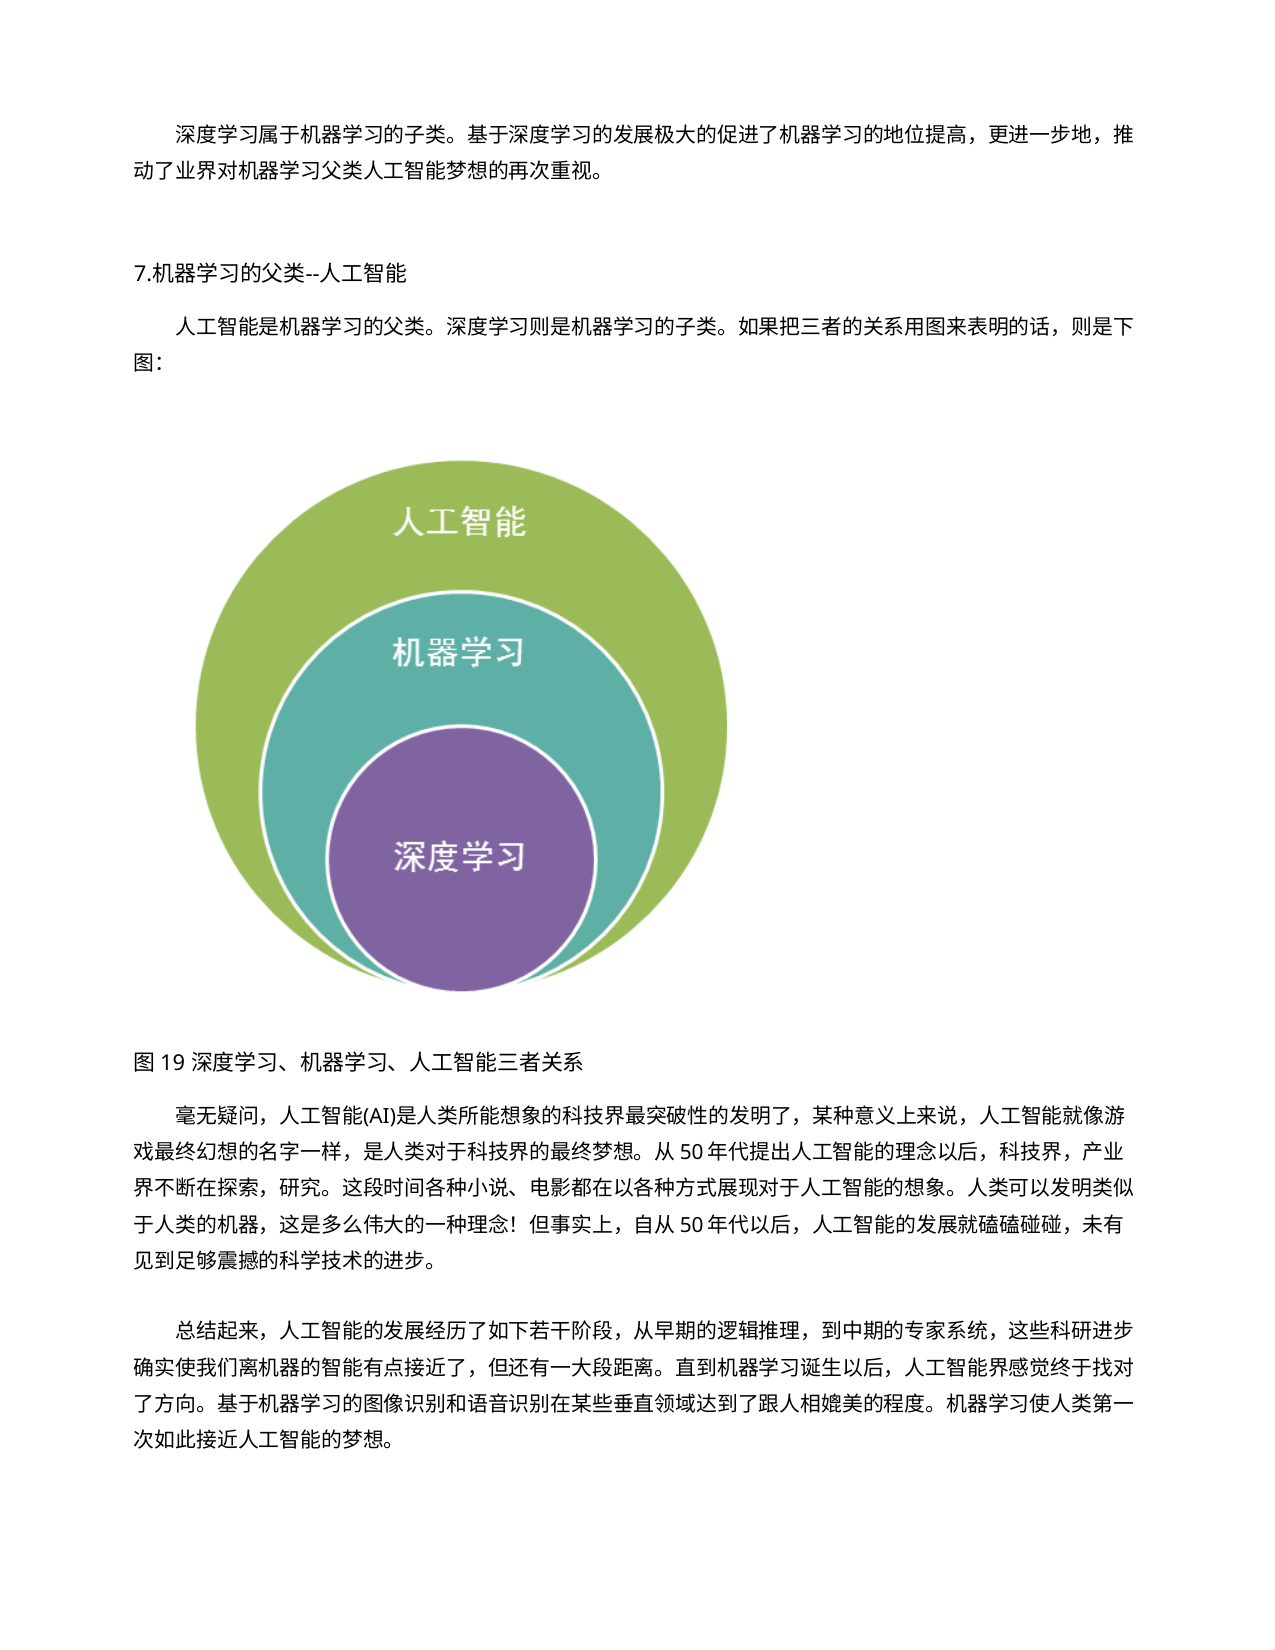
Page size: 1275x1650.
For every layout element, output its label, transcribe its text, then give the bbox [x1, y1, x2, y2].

text 深度学习属于机器学习的子类。基于深度学习的发展极大的促进了机器学习的地位提高，更进一步地，推动了业界对机器学习父类人工智能梦想的再次重视。 [134, 118, 1141, 184]
text 7.机器学习的父类--人工智能 [134, 256, 1141, 288]
text 毫无疑问，人工智能(AI)是人类所能想象的科技界最突破性的发明了，某种意义上来说，人工智能就像游戏最终幻想的名字一样，是人类对于科技界的最终梦想。从50年代提出人工智能的理念以后，科技界，产业界不断在探索，研究。这段时间各种小说、电影都在以各种方式展现对于人工智能的想象。人类可以发明类似于人类的机器，这是多么伟大的一种理念！但事实上，自从50年代以后，人工智能的发展就磕磕碰碰，未有见到足够震撼的科学技术的进步。 总结起来，人工智能的发展经历了如下若干阶段，从早期的逻辑推理，到中期的专家系统，这些科研进步确实使我们离机器的智能有点接近了，但还有一大段距离。直到机器学习诞生以后，人工智能界感觉终于找对了方向。基于机器学习的图像识别和语音识别在某些垂直领域达到了跟人相媲美的程度。机器学习使人类第一次如此接近人工智能的梦想。 [134, 1099, 1141, 1453]
text 人工智能是机器学习的父类。深度学习则是机器学习的子类。如果把三者的关系用图来表明的话，则是下图： [134, 310, 1141, 377]
picture [133, 398, 800, 1039]
